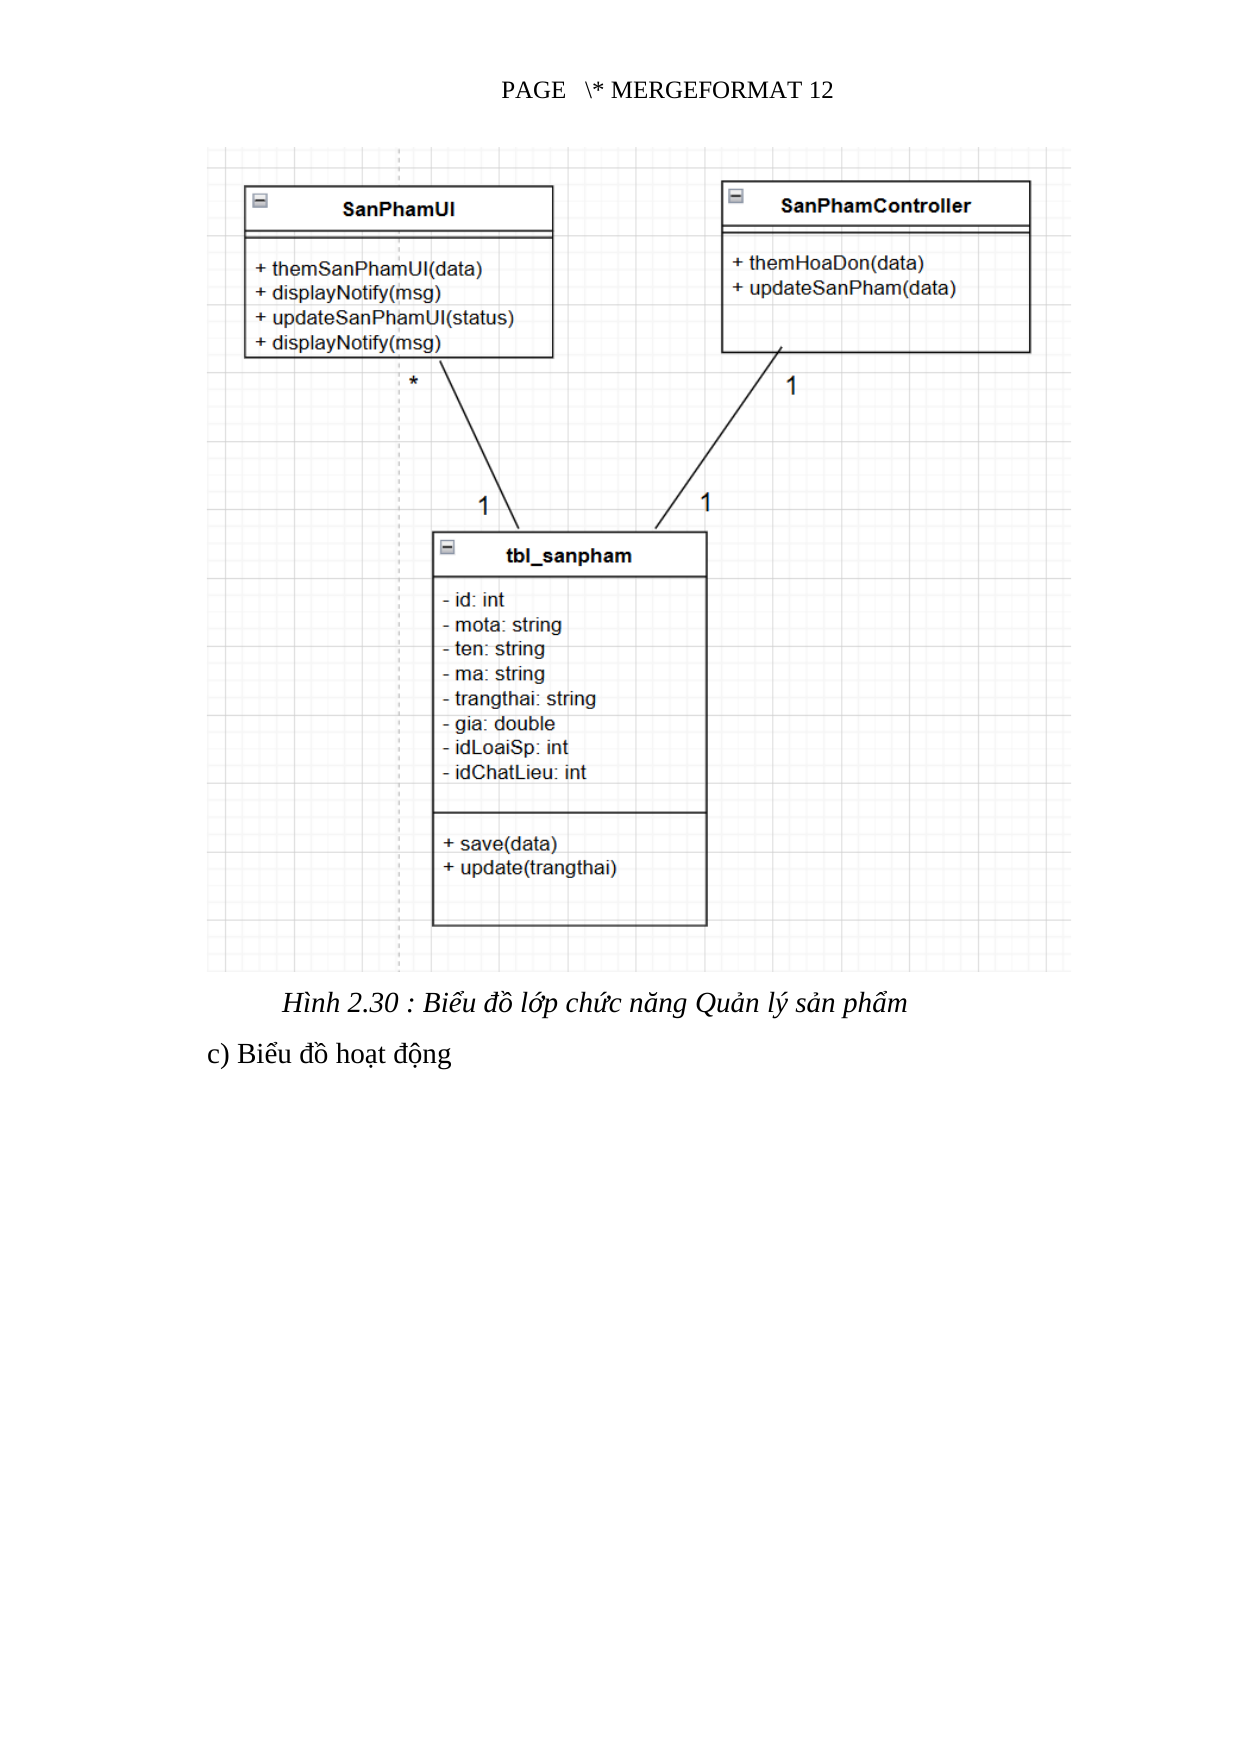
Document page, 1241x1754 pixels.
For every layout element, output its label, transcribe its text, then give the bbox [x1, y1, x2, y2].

picture [206, 147, 1072, 972]
text Hình 2.30 : Biểu đồ lớp chức năng Quản lý sản phẩm [207, 986, 1122, 1019]
text c) Biểu đồ hoạt động [207, 1036, 1122, 1069]
